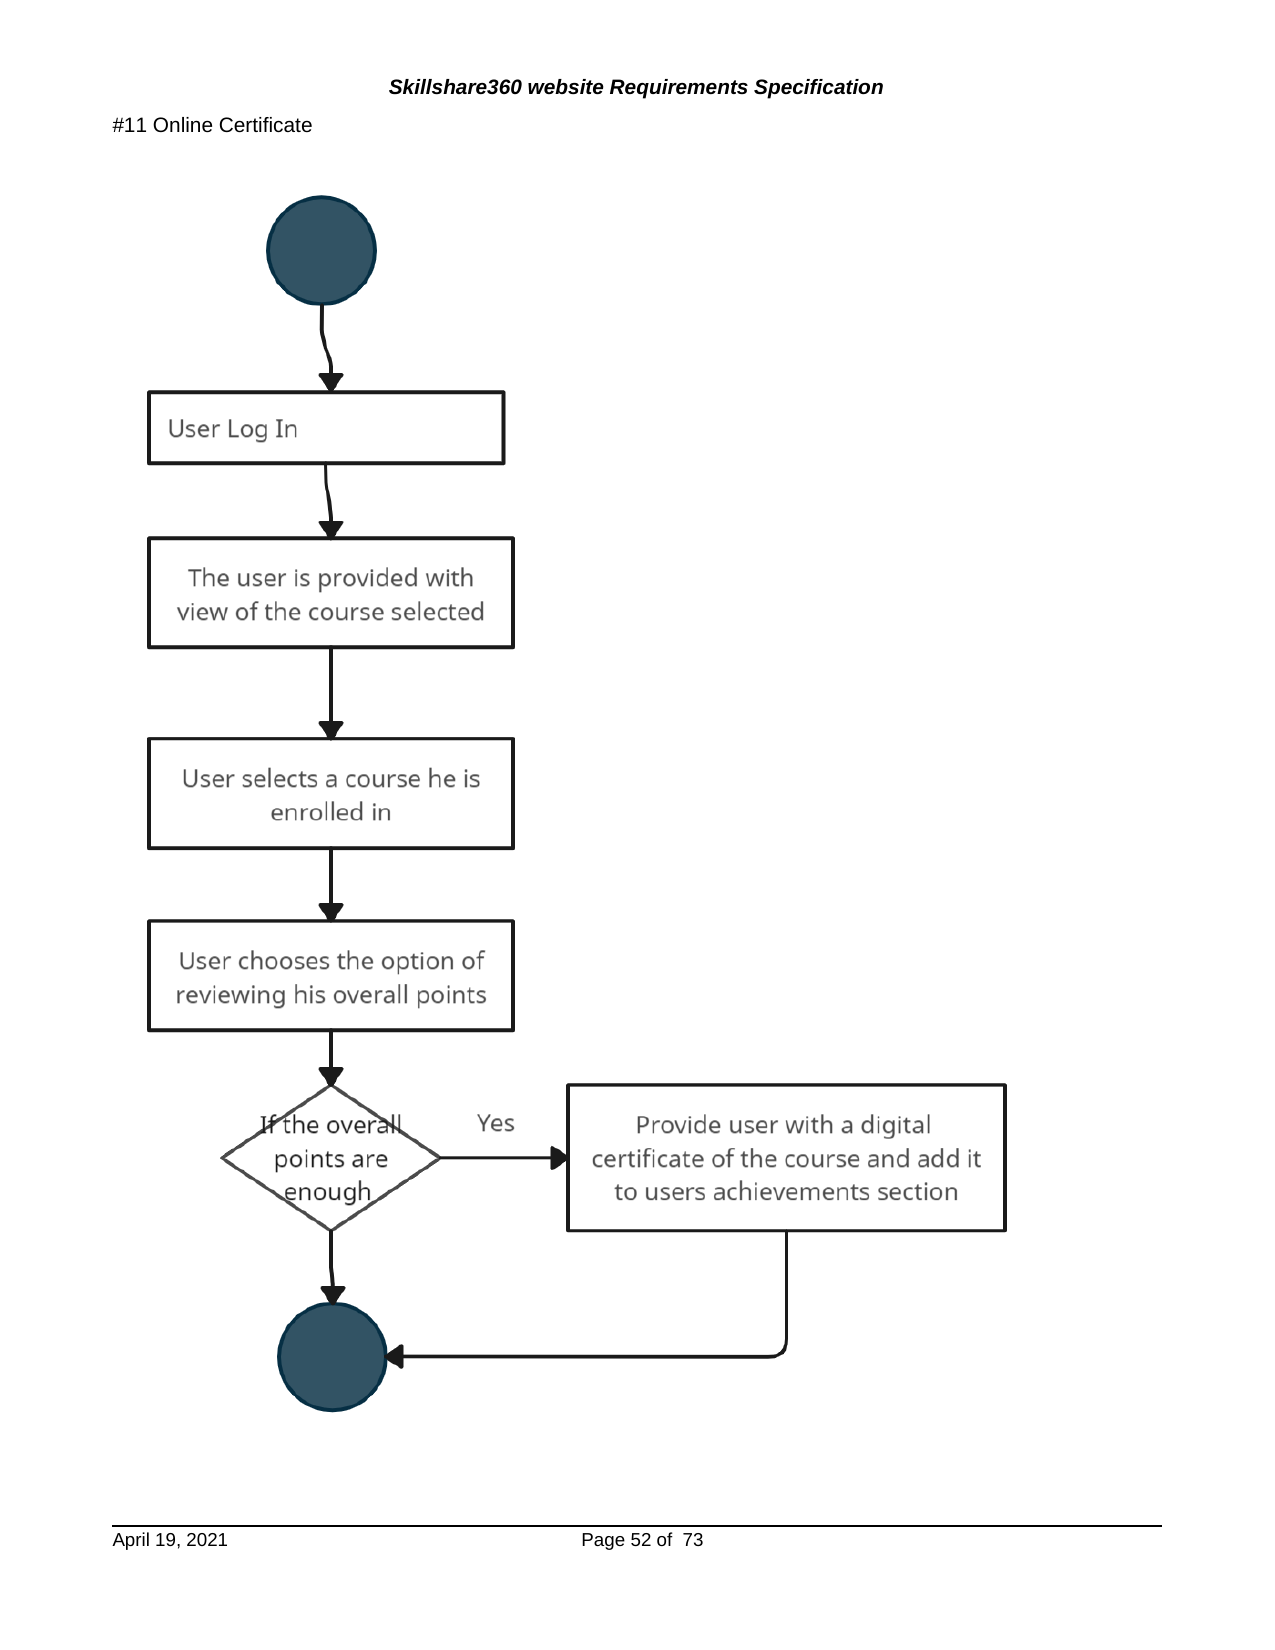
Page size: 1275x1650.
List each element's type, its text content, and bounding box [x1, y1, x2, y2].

text #11 Online Certificate [112, 112, 1162, 136]
picture [112, 161, 1042, 1447]
